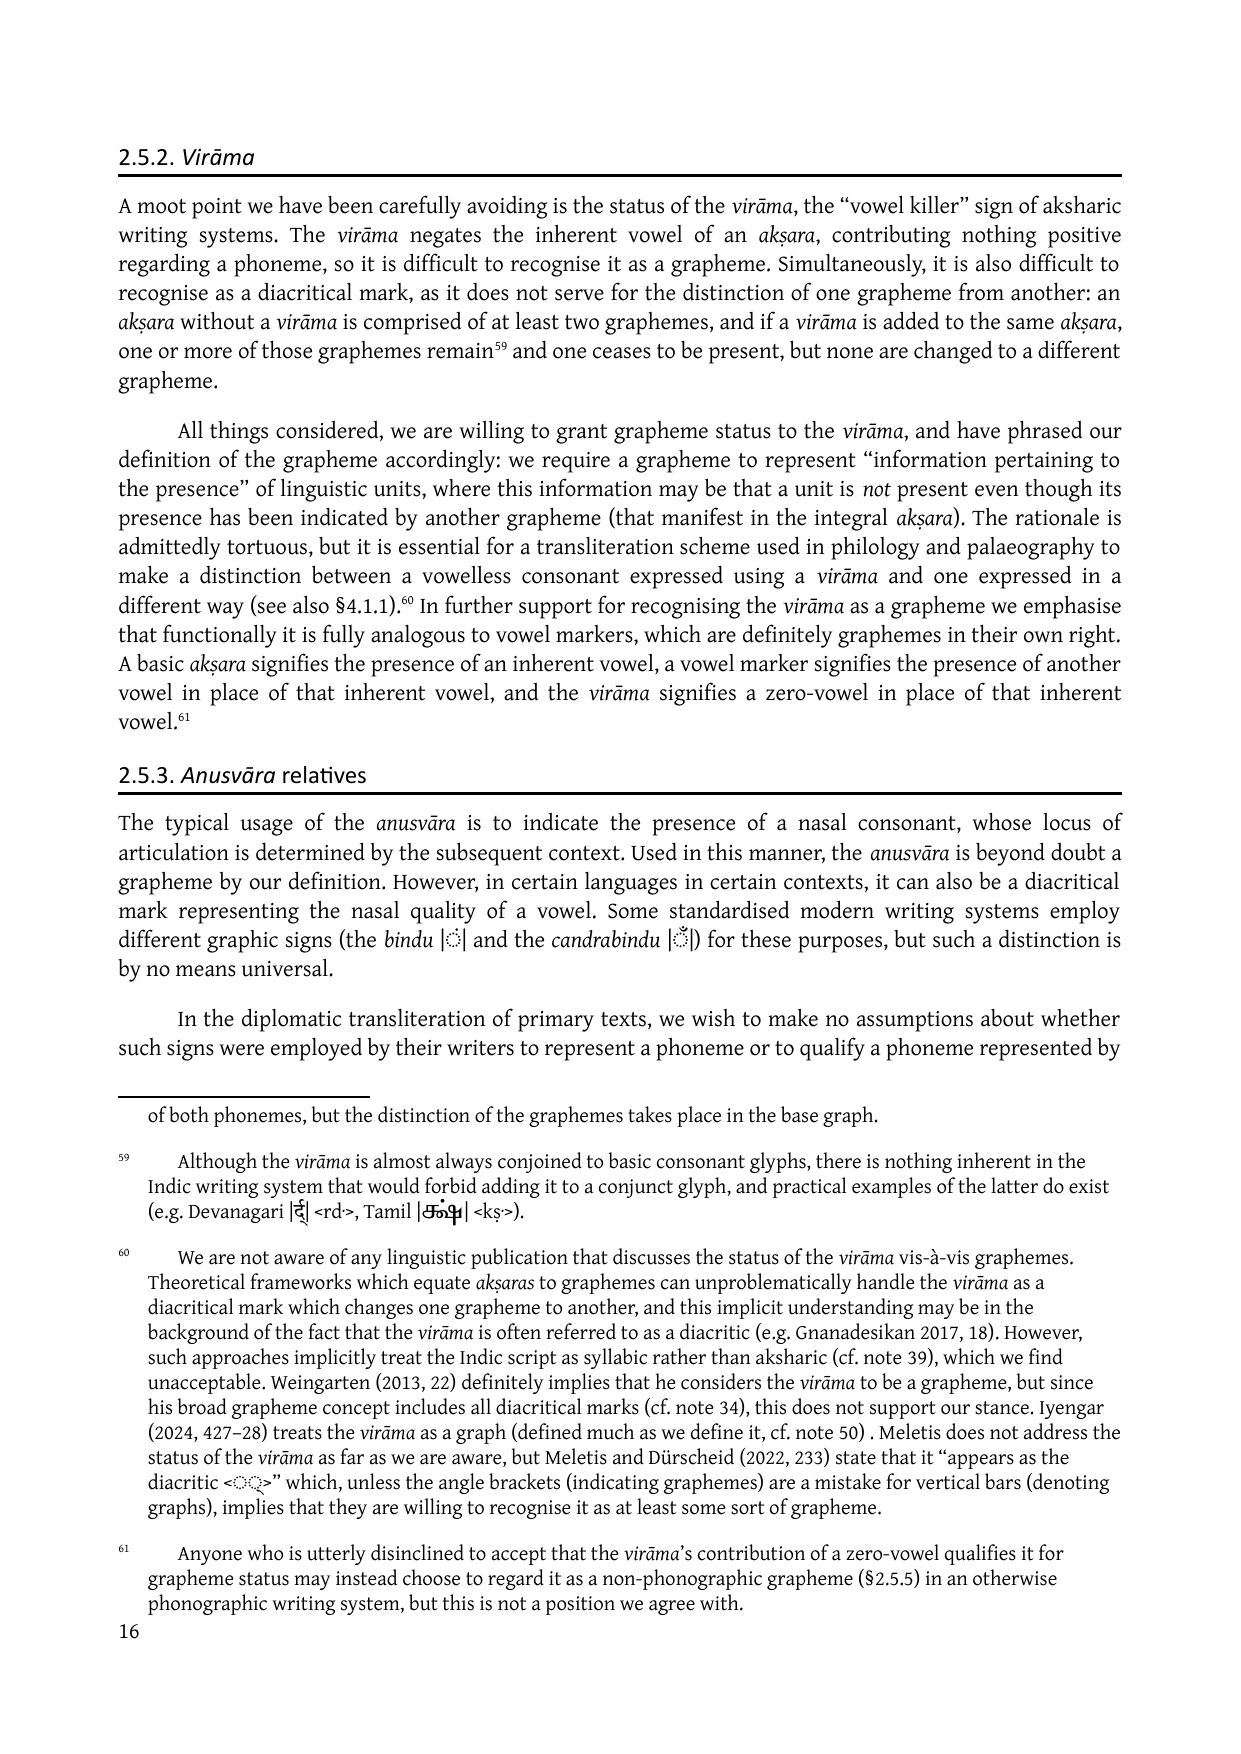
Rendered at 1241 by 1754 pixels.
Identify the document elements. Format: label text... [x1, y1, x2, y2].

text A moot point we have been carefully avoiding is the status of the virāma, the “vowel killer” sign of aksharic writing systems. The virāma negates the inherent vowel of an akṣara, contributing nothing positive regarding a phoneme, so it is difficult to recognise it as a grapheme. Simultaneously, it is also difficult to recognise as a diacritical mark, as it does not serve for the distinction of one grapheme from another: an akṣara without a virāma is comprised of at least two graphemes, and if a virāma is added to the same akṣara, one or more of those graphemes remain and one ceases to be present, but none are changed to a different grapheme. [118, 190, 1122, 394]
text The typical usage of the anusvāra is to indicate the presence of a nasal consonant, whose locus of articulation is determined by the subsequent context. Used in this manner, the anusvāra is beyond doubt a grapheme by our definition. However, in certain languages in certain contexts, it can also be a diacritical mark representing the nasal quality of a vowel. Some standardised modern writing systems employ different graphic signs (the bindu |ं| and the candrabindu |ँ|) for these purposes, but such a distinction is by no means universal. [118, 807, 1122, 982]
text All things considered, we are willing to grant grapheme status to the virāma, and have phrased our definition of the grapheme accordingly: we require a grapheme to represent “information pertaining to the presence” of linguistic units, where this information may be that a unit is not present even though its presence has been indicated by another grapheme (that manifest in the integral akṣara). The rationale is admittedly tortuous, but it is essential for a transliteration scheme used in philology and palaeography to make a distinction between a vowelless consonant expressed using a virāma and one expressed in a different way (see also §2.6.1). In further support for recognising the virāma as a grapheme we emphasise that functionally it is fully analogous to vowel markers, which are definitely graphemes in their own right. A basic akṣara signifies the presence of an inherent vowel, a vowel marker signifies the presence of another vowel in place of that inherent vowel, and the virāma signifies a zero-vowel in place of that inherent vowel. [118, 415, 1122, 736]
subtitle Anusvāra relatives [118, 756, 1122, 792]
subtitle Virāma [118, 139, 1122, 174]
text In the diplomatic transliteration of primary texts, we wish to make no assumptions about whether such signs were employed by their writers to represent a phoneme or to qualify a phoneme represented by another graph, and prefer to err on the side of caution. An additional rationale for doing so is that anusvāra variants may be perceived as always representing an abstract nasal phoneme, and the fact that it is sometimes realised as a nasalisation of the preceding vowel phoneme may be viewed as an issue of complex grapheme to phoneme correspondence. Therefore, our general approach is to treat all anusvāra variants as graphemes on their own right, and thus to represent them with a corresponding target grapheme. [118, 1003, 1122, 1062]
